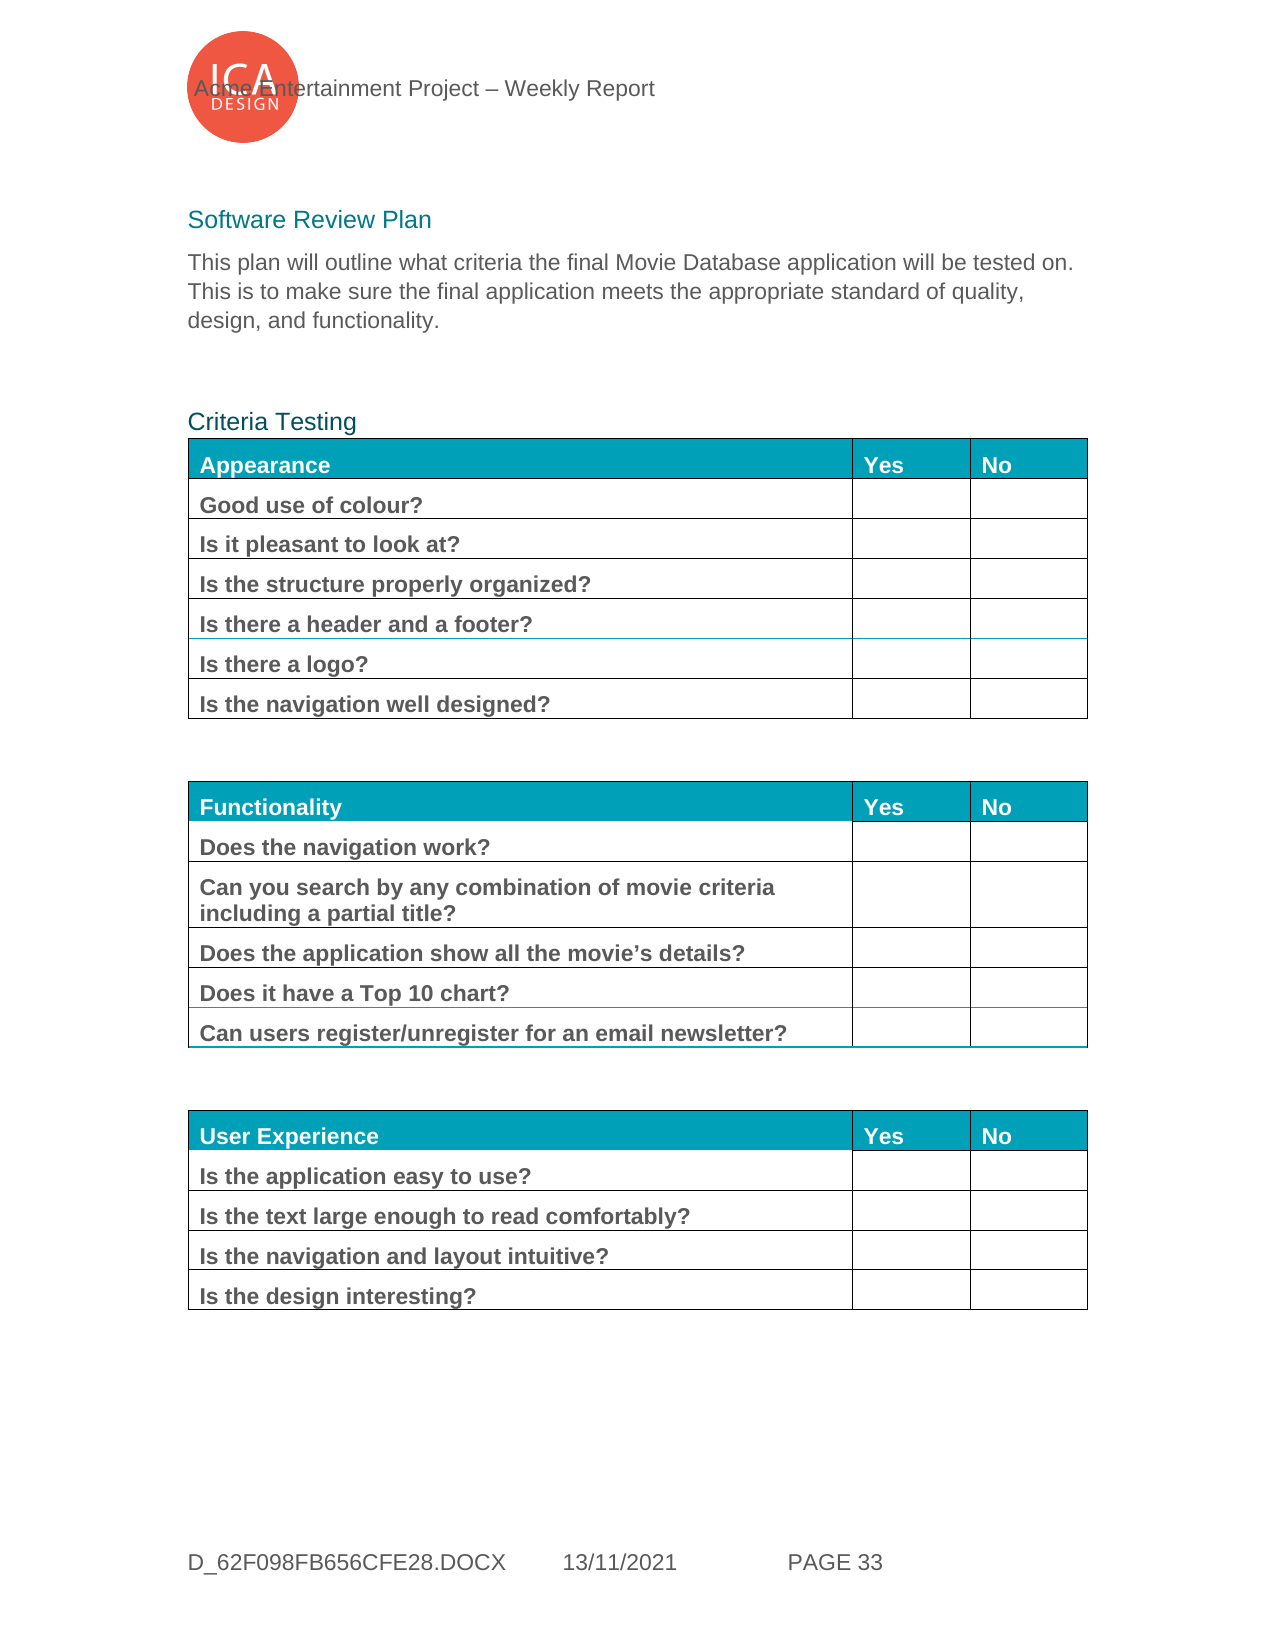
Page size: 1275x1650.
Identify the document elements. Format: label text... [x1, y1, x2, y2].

table_cell [853, 1231, 970, 1269]
table_header User Experience [189, 1111, 852, 1150]
table_header Functionality [189, 782, 852, 821]
table_cell [971, 1151, 1087, 1189]
table_cell Is the navigation well designed? [189, 679, 852, 717]
table_cell [971, 559, 1087, 598]
table_cell [853, 1008, 970, 1046]
table_cell Is the text large enough to read comfortably? [189, 1191, 852, 1229]
table_cell Good use of colour? [189, 479, 852, 518]
table_cell [853, 1151, 970, 1189]
table_cell [971, 968, 1087, 1007]
picture [187, 31, 299, 143]
table_cell [971, 1270, 1087, 1309]
table_cell [853, 822, 970, 861]
table_header Yes [853, 439, 970, 478]
table_header Appearance [189, 439, 852, 478]
table_cell Does it have a Top 10 chart? [189, 968, 852, 1007]
table_cell [853, 479, 970, 518]
table_cell [971, 639, 1087, 677]
table_cell Is there a logo? [189, 639, 852, 677]
table_header Yes [853, 1111, 970, 1150]
table_cell [853, 968, 970, 1007]
table_cell [971, 928, 1087, 967]
table_cell [853, 1270, 970, 1309]
table_cell [853, 599, 970, 638]
table_cell Is the navigation and layout intuitive? [189, 1231, 852, 1269]
table_cell Can you search by any combination of movie criteria including a partial title? [189, 862, 852, 927]
table_cell Is it pleasant to look at? [189, 519, 852, 558]
table_header No [971, 782, 1087, 821]
table_header Yes [853, 782, 970, 821]
table_cell [971, 1008, 1087, 1046]
table_cell [853, 639, 970, 677]
table_cell Is the design interesting? [189, 1270, 852, 1309]
table_cell [971, 1191, 1087, 1229]
table_cell [853, 679, 970, 717]
subtitle Criteria Testing [187, 407, 1087, 435]
table_header No [971, 439, 1087, 478]
table_cell [853, 928, 970, 967]
table_cell [971, 862, 1087, 927]
table_cell Is the structure properly organized? [189, 559, 852, 598]
table_cell Does the navigation work? [189, 821, 852, 861]
table_header No [971, 1111, 1087, 1150]
table_cell [971, 519, 1087, 558]
subtitle Software Review Plan [187, 205, 1087, 234]
table_cell Does the application show all the movie’s details? [189, 928, 852, 967]
table_cell [853, 559, 970, 598]
table_cell [853, 1191, 970, 1229]
table_cell [971, 679, 1087, 717]
table_cell [853, 519, 970, 558]
table_cell [971, 1231, 1087, 1269]
table_cell [971, 599, 1087, 638]
table_cell [971, 479, 1087, 518]
table_cell Is the application easy to use? [189, 1150, 852, 1189]
table_cell [971, 822, 1087, 861]
table_cell [853, 862, 970, 927]
table_cell Can users register/unregister for an email newsletter? [189, 1008, 852, 1046]
table_cell Is there a header and a footer? [189, 599, 852, 638]
text This plan will outline what criteria the final Movie Database application will be tested on. This is to make sure the final application meets the appropriate standard of quality, design, and functionality. [187, 249, 1087, 333]
